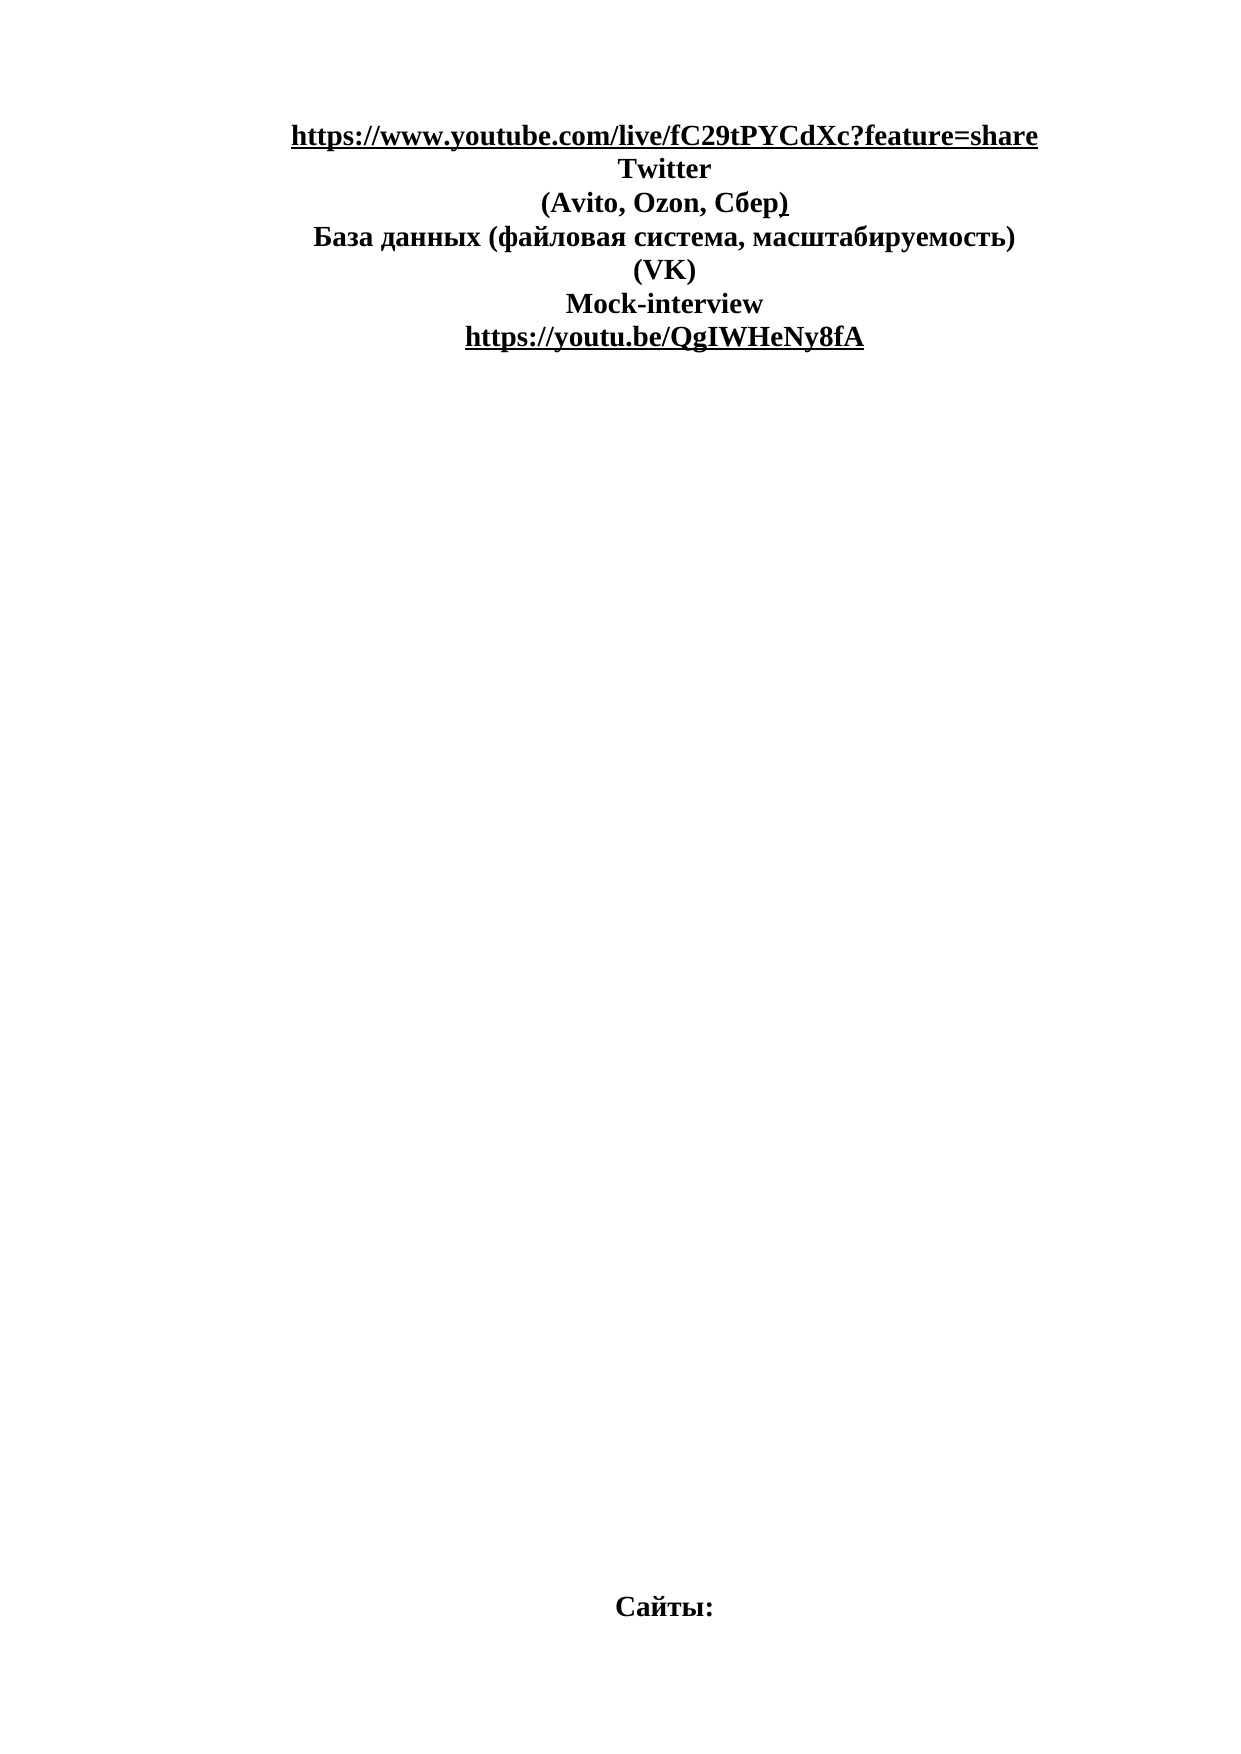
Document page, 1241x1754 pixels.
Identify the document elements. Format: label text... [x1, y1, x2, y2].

text (Avito, Ozon, Сбер) [177, 185, 1152, 219]
text Mock-interview [177, 286, 1152, 319]
text https://youtu.be/QgIWHeNy8fA [177, 319, 1152, 353]
text (VK) [177, 252, 1152, 286]
text Twitter [177, 152, 1152, 185]
text https://www.youtube.com/live/fC29tPYCdXc?feature=share [177, 118, 1152, 152]
text Сайты: [177, 1589, 1152, 1623]
text База данных (файловая система, масштабируемость) [177, 219, 1152, 252]
